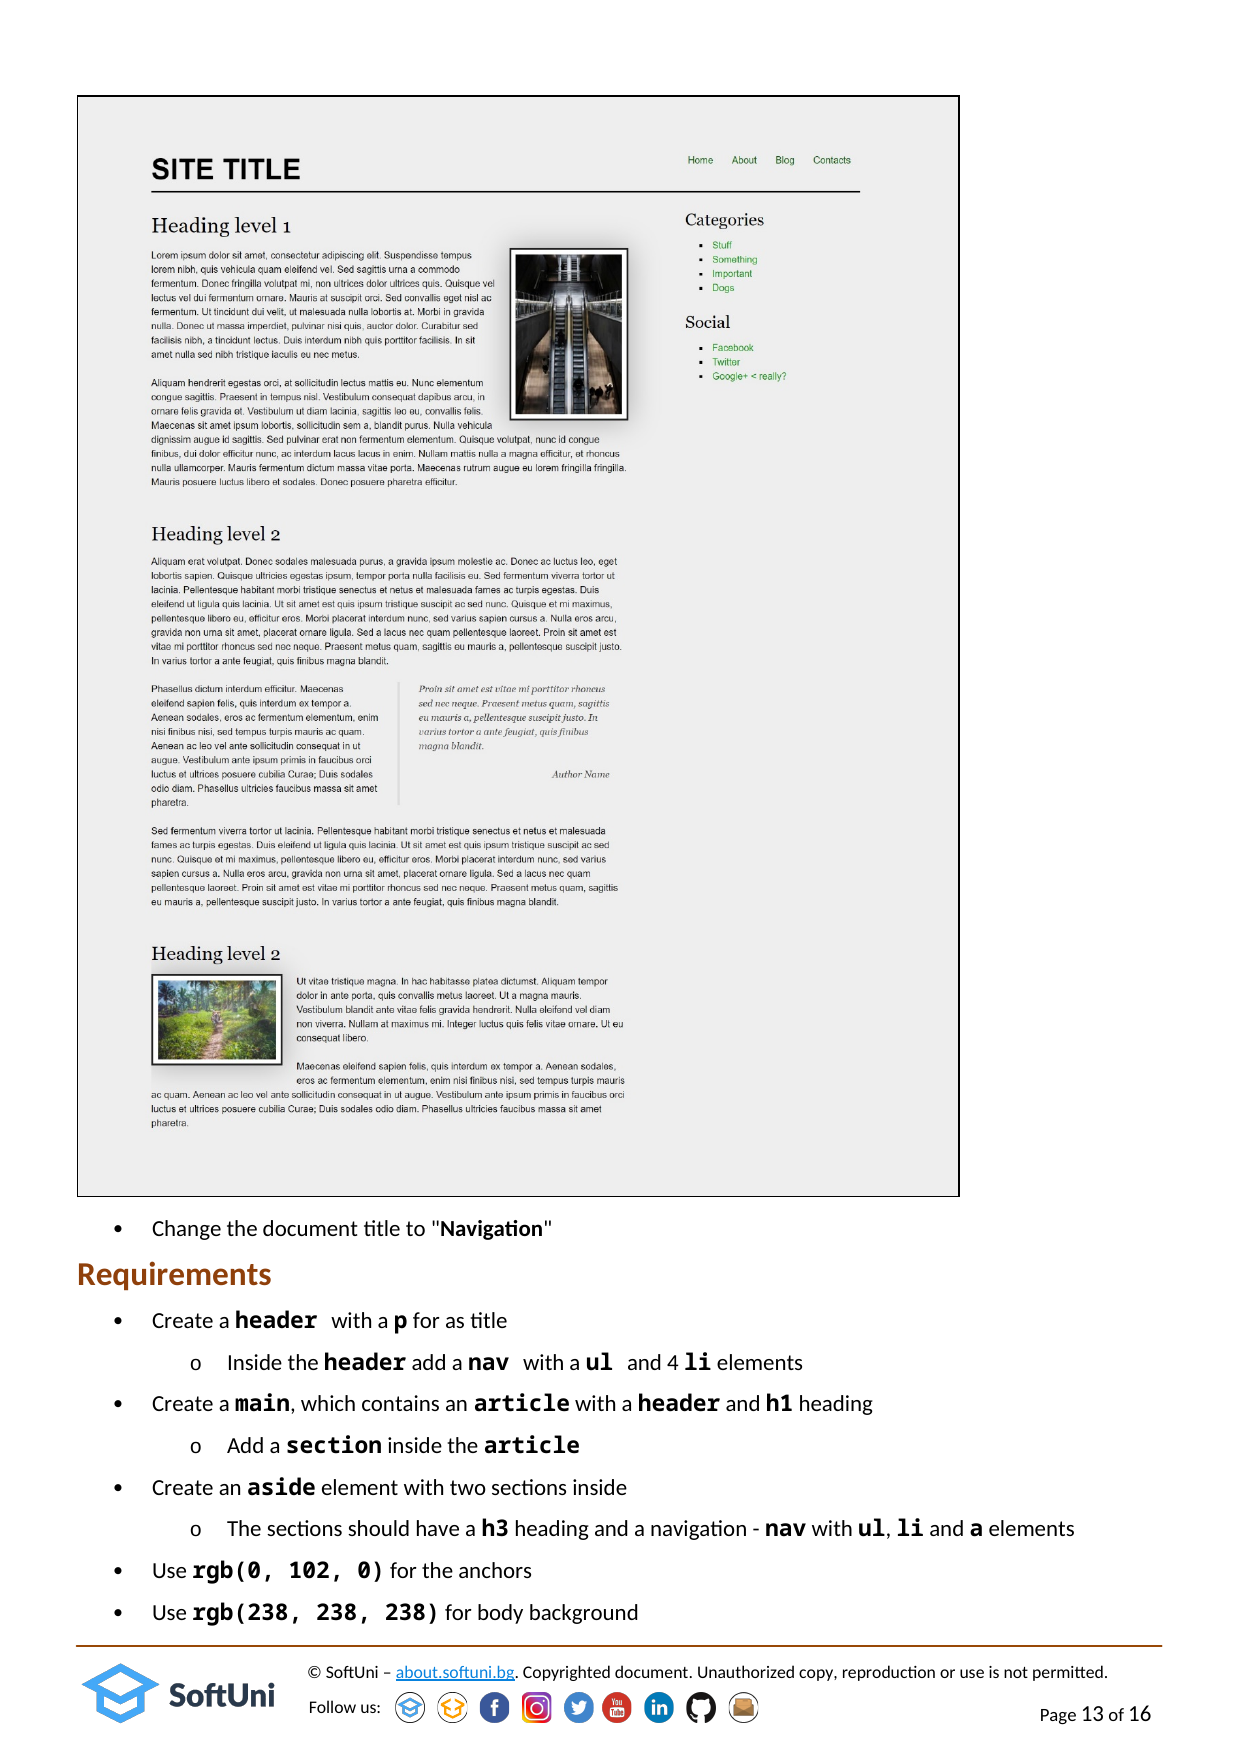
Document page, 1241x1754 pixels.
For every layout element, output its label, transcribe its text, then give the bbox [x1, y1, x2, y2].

picture [665, 1714, 674, 1723]
text Requirements [77, 1253, 1163, 1293]
list Create an aside element with two sections inside [114, 1470, 1163, 1502]
picture [665, 1692, 674, 1701]
picture [522, 1692, 552, 1723]
picture [78, 97, 958, 1196]
picture [564, 1692, 594, 1723]
list Create a main, which contains an article with a header and h1 heading [114, 1387, 1163, 1418]
picture [644, 1714, 653, 1723]
picture [75, 1658, 281, 1729]
list Add a section inside the article [189, 1429, 1163, 1460]
list Use rgb(238, 238, 238) for body background [114, 1595, 1163, 1627]
picture [479, 1692, 510, 1723]
list Change the document title to "Navigation" [114, 1214, 1163, 1242]
picture [644, 1692, 653, 1701]
picture [658, 1705, 667, 1714]
list The sections should have a h3 heading and a navigation - nav with ul, li and a elements [189, 1512, 1163, 1543]
list Create a header with a p for as title [114, 1304, 1163, 1335]
picture [686, 1692, 716, 1723]
list Use rgb(0, 102, 0) for the anchors [114, 1554, 1163, 1585]
picture [728, 1692, 759, 1723]
list Inside the header add a nav with a ul and 4 li elements [189, 1345, 1163, 1377]
picture [602, 1692, 632, 1723]
picture [395, 1692, 425, 1723]
picture [437, 1692, 468, 1723]
